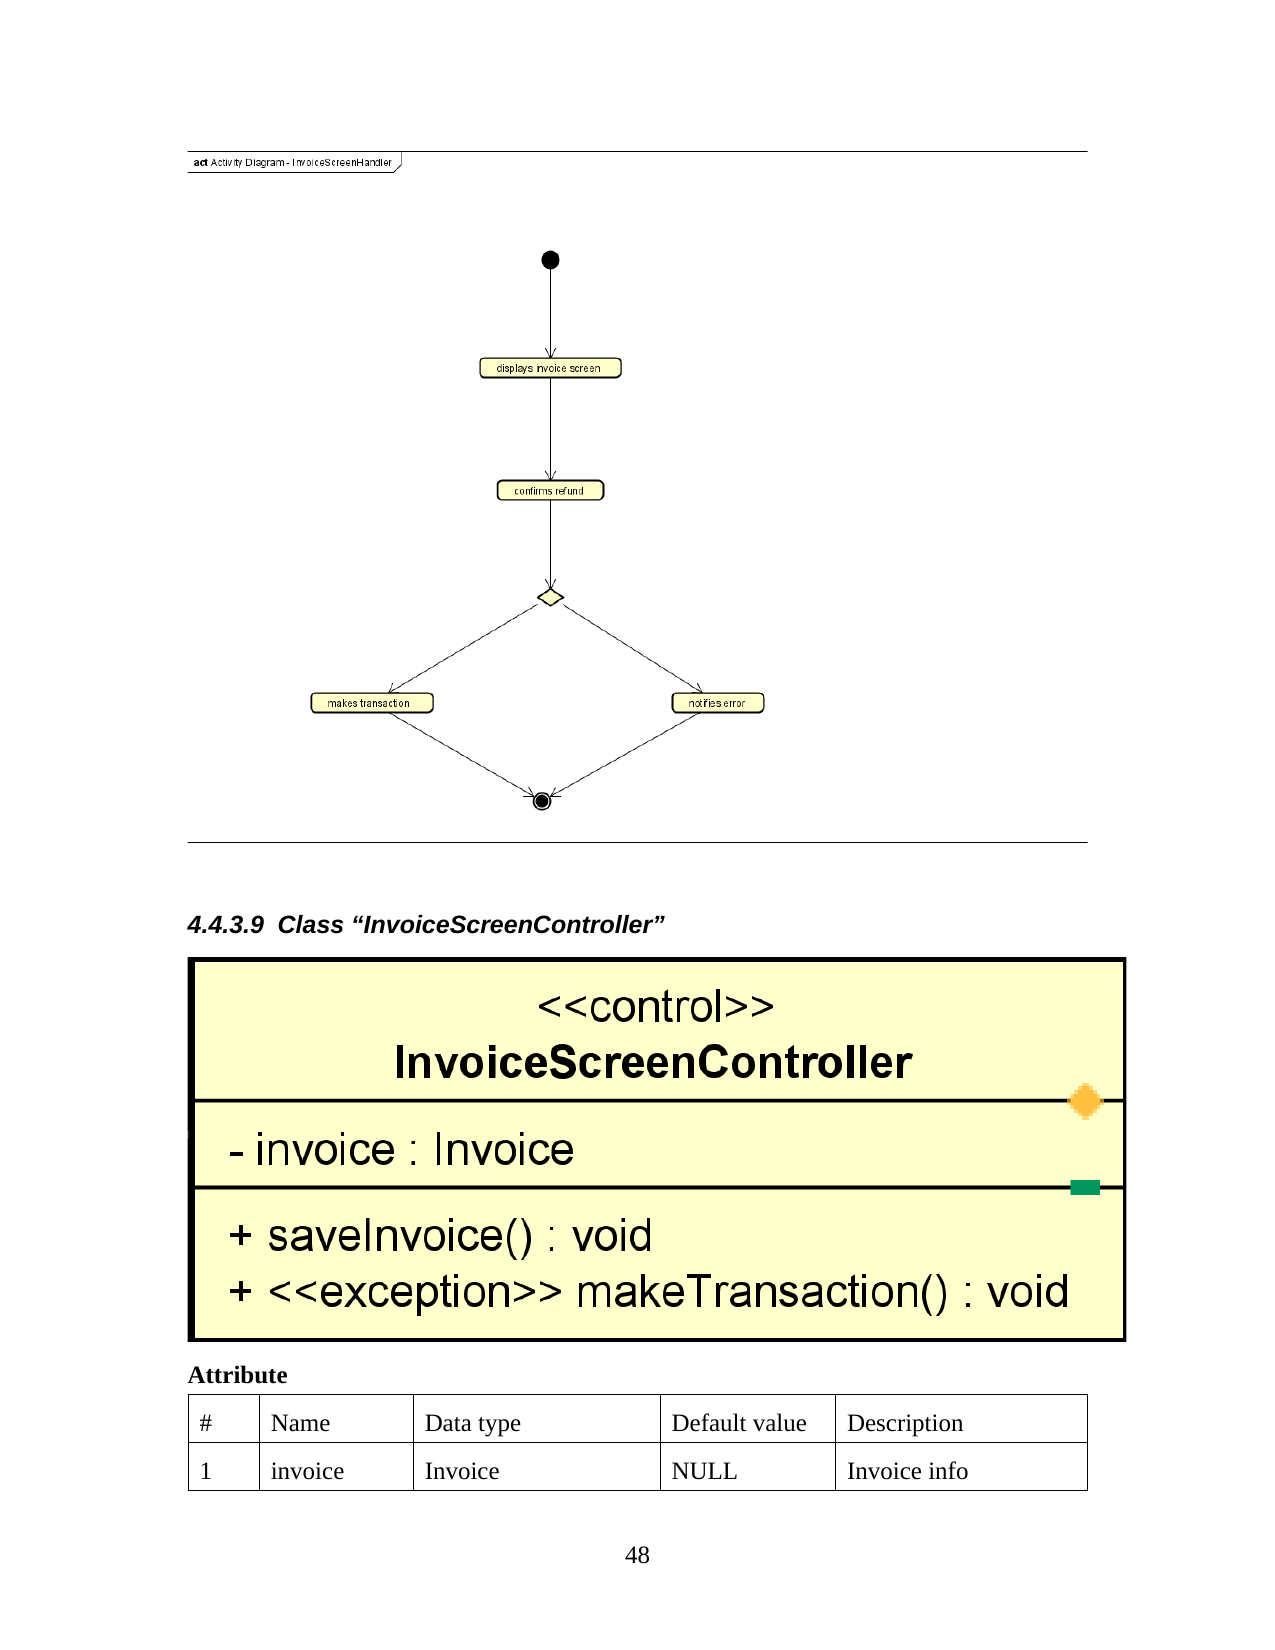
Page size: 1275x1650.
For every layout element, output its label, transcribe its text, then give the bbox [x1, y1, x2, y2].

text Attribute [187, 1360, 1087, 1388]
table_header Default value [661, 1395, 835, 1442]
table_cell Invoice [414, 1443, 660, 1490]
table_header Name [260, 1395, 413, 1442]
picture [187, 957, 1127, 1342]
subtitle Class “InvoiceScreenController” [187, 910, 1087, 939]
table_cell invoice [260, 1443, 413, 1490]
table_cell Invoice info [836, 1443, 1087, 1490]
table_header # [189, 1395, 259, 1442]
table_cell NULL [661, 1443, 835, 1490]
table_header Description [836, 1395, 1087, 1442]
picture [187, 150, 1088, 845]
table_cell 1 [189, 1443, 259, 1490]
table_header Data type [414, 1395, 660, 1442]
